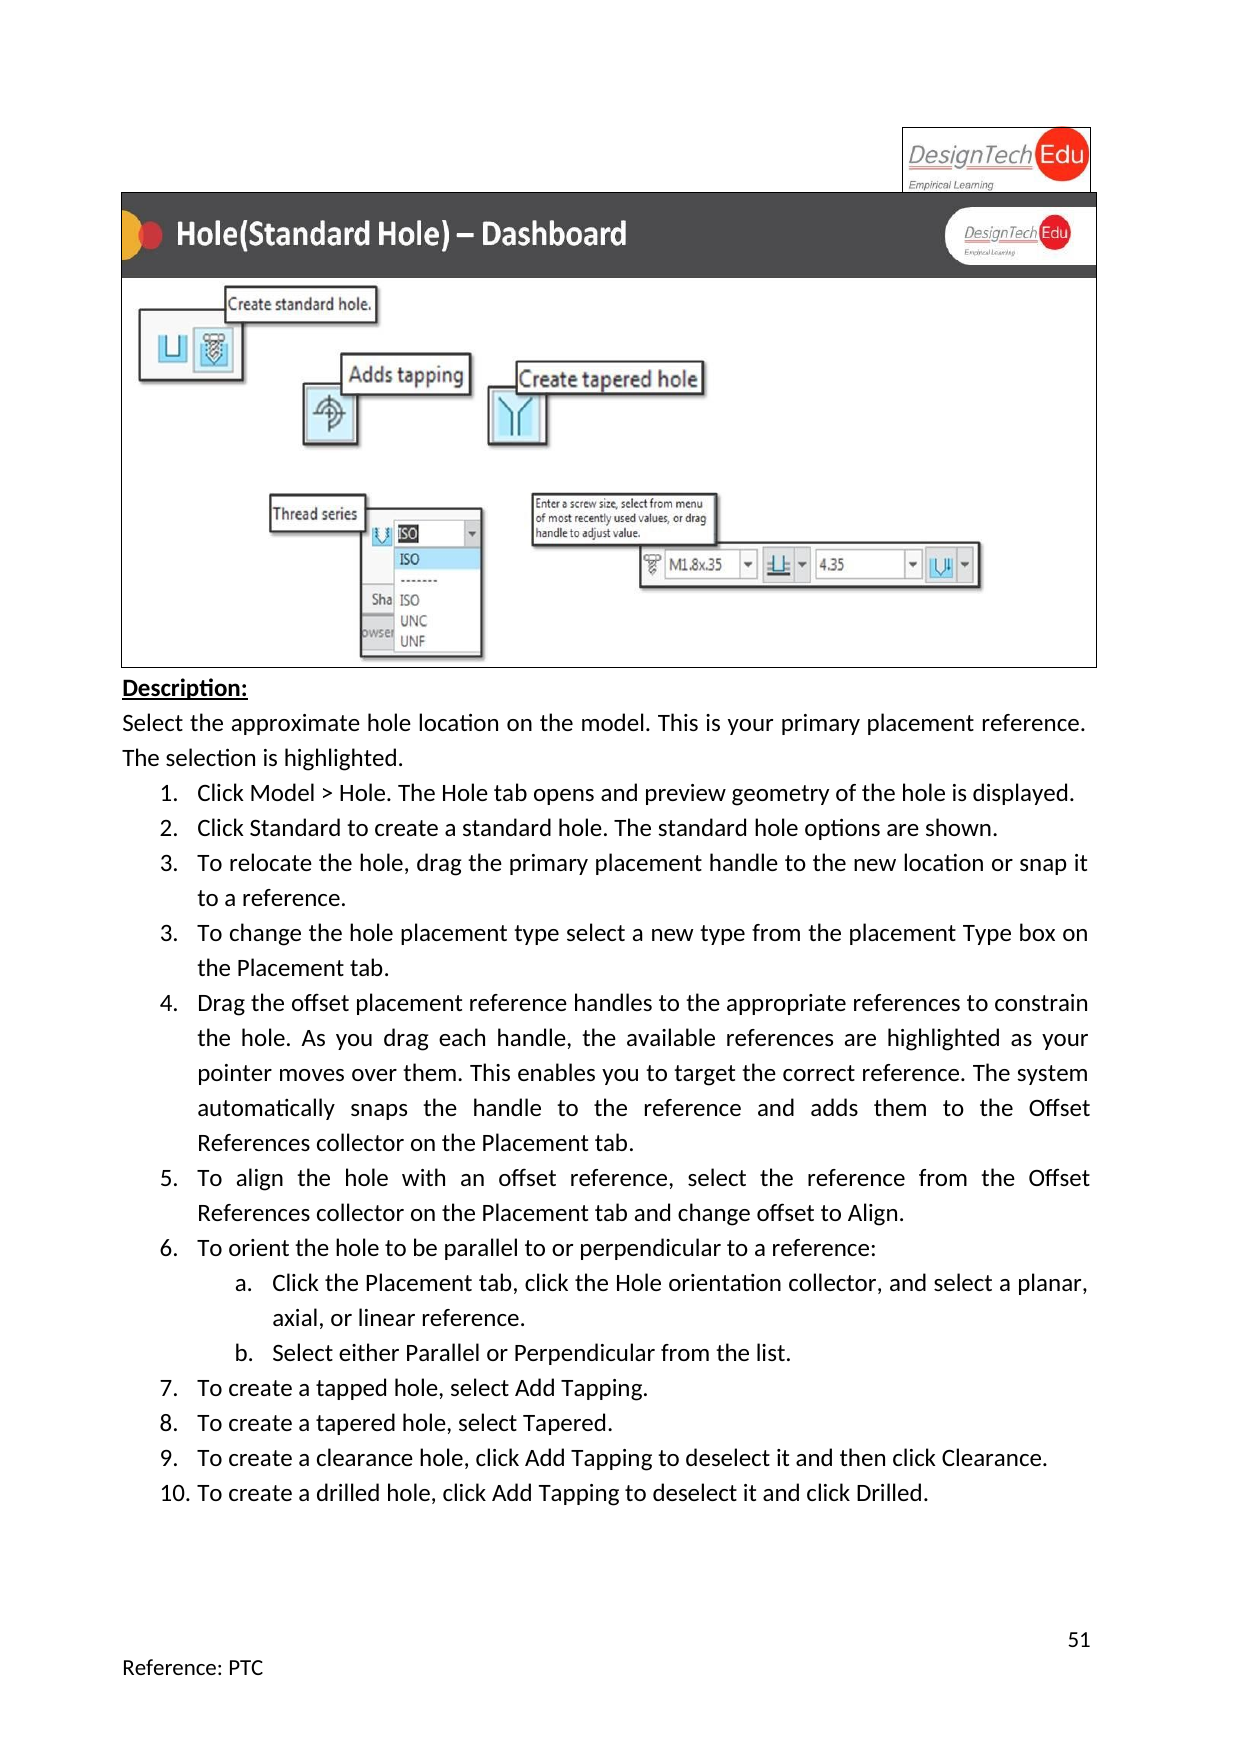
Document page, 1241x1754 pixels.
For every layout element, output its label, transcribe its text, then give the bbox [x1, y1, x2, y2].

list Drag the offset placement reference handles to the appropriate references to constrain the hole. As you drag each handle, the available references are highlighted as your pointer moves over them. This enables you to target the correct reference. The system automatically snaps the handle to the reference and adds them to the Offset References collector on the Placement tab. [159, 988, 1091, 1158]
picture [903, 128, 1090, 192]
list To change the hole placement type select a new type from the placement Type box on the Placement tab. [159, 918, 1090, 983]
list To relocate the hole, drag the primary placement handle to the new location or snap it to a reference. [159, 848, 1090, 913]
list Click the Placement tab, click the Hole orientation collector, and select a planar, axial, or linear reference. [234, 1267, 1090, 1333]
list Click Model > Hole. The Hole tab opens and preview geometry of the hole is displayed. [159, 778, 1167, 808]
list To create a tapered hole, select Tapered. [159, 1407, 1167, 1438]
subtitle Description: [122, 672, 1167, 703]
list Select either Parallel or Perpendicular from the list. [234, 1337, 1167, 1368]
list To align the hole with an offset reference, select the reference from the Offset References collector on the Placement tab and change offset to Align. [159, 1163, 1090, 1228]
list To create a clearance hole, click Add Tapping to deselect it and then click Clearance. [159, 1443, 1167, 1473]
list To orient the hole to be parallel to or perpendicular to a reference: [159, 1233, 1167, 1263]
list To create a tapped hole, select Add Tapping. [159, 1372, 1167, 1403]
list Click Standard to create a standard hole. The standard hole options are shown. [159, 813, 1167, 843]
text Select the approximate hole location on the model. This is your primary placement reference. The selection is highlighted. [122, 708, 1105, 773]
picture [122, 193, 1096, 667]
list To create a drilled hole, click Add Tapping to deselect it and click Drilled. [159, 1478, 1167, 1508]
